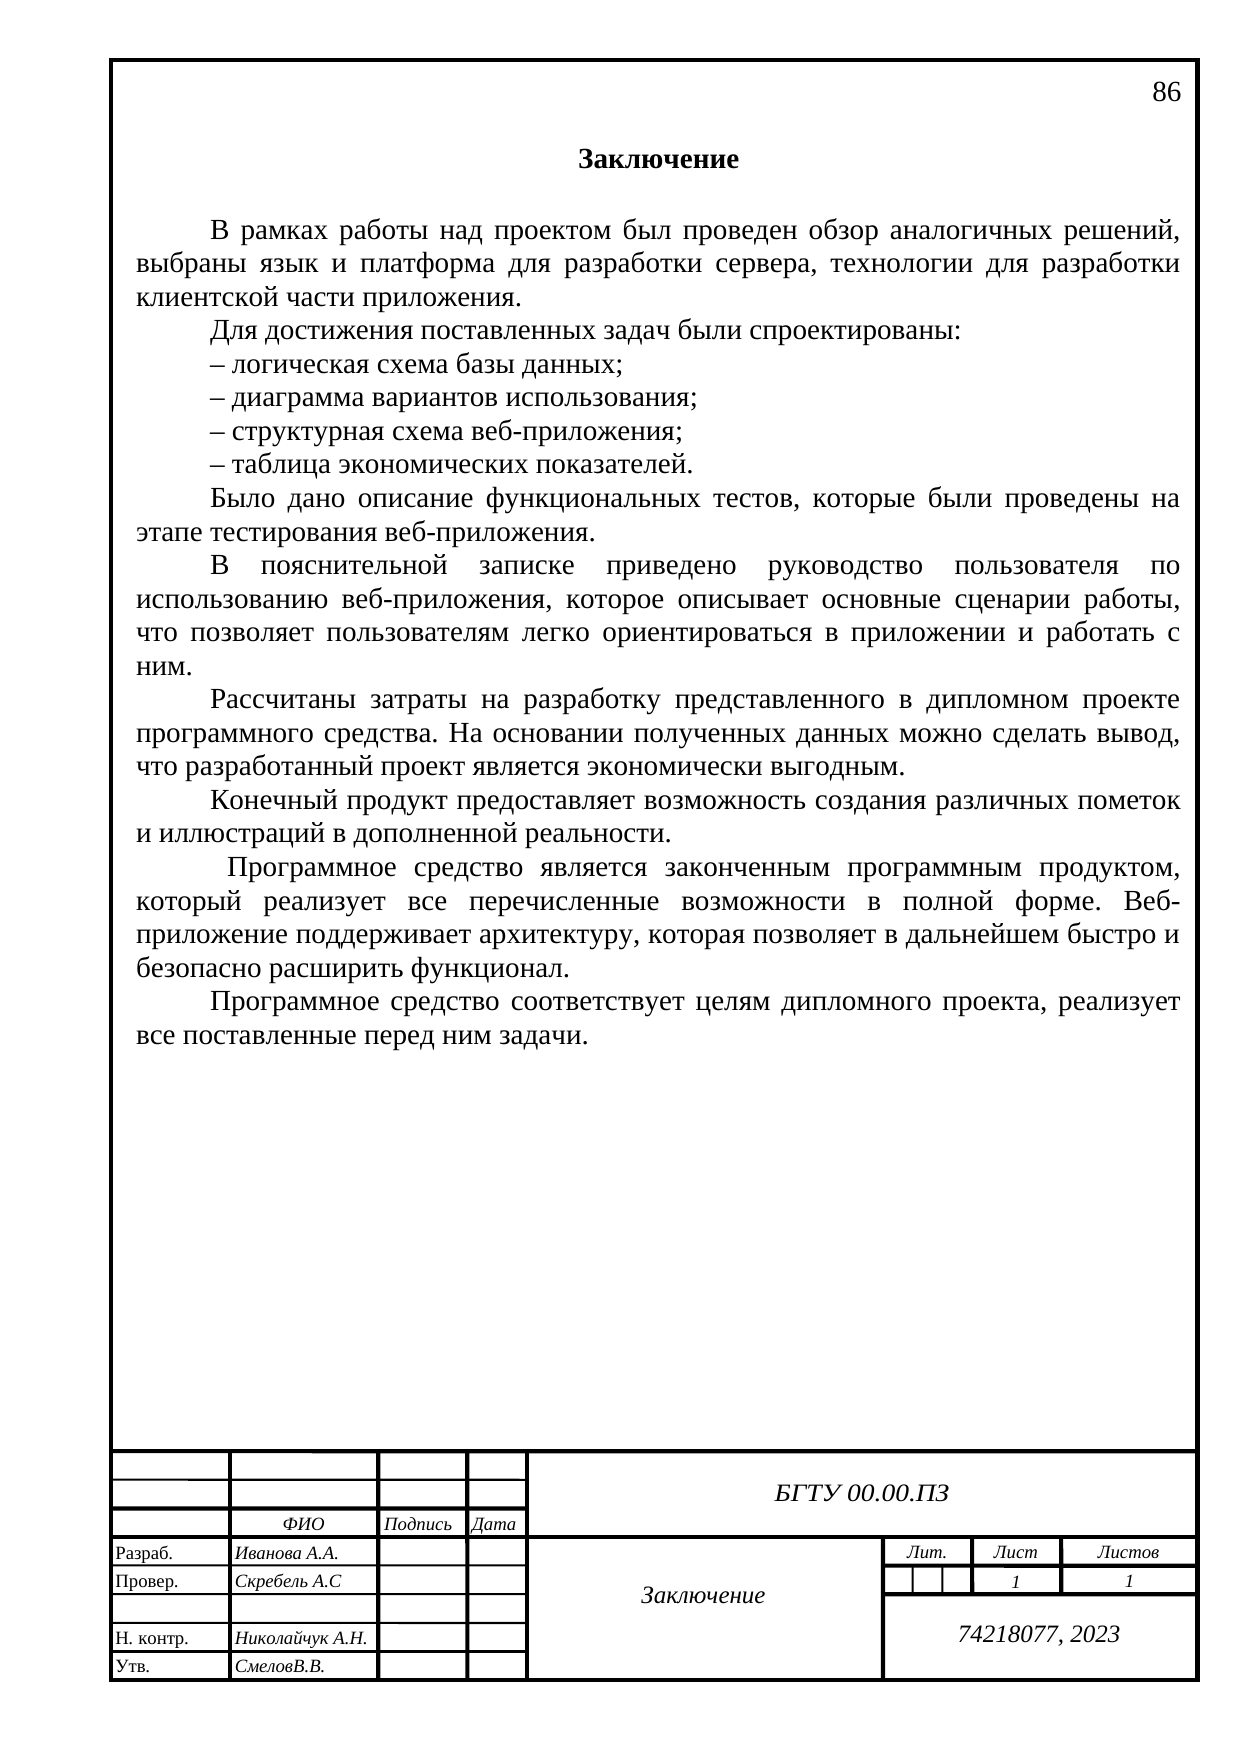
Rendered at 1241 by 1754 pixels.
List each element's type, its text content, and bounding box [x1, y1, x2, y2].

text Программное средство соответствует целям дипломного проекта, реализует все поставленные перед ним задачи. [136, 983, 1181, 1050]
text Заключение [136, 141, 1181, 174]
list диаграмма вариантов использования; [136, 379, 1181, 413]
text Программное средство является законченным программным продуктом, который реализует все перечисленные возможности в полной форме. Веб-приложение поддерживает архитектуру, которая позволяет в дальнейшем быстро и безопасно расширить функционал. [136, 849, 1181, 983]
text Рассчитаны затраты на разработку представленного в дипломном проекте программного средства. На основании полученных данных можно сделать вывод, что разработанный проект является экономически выгодным. [136, 681, 1181, 782]
list структурная схема веб-приложения; [136, 413, 1181, 447]
list таблица экономических показателей. [136, 447, 1181, 480]
text Было дано описание функциональных тестов, которые были проведены на этапе тестирования веб-приложения. [136, 480, 1181, 547]
text В рамках работы над проектом был проведен обзор аналогичных решений, выбраны язык и платформа для разработки сервера, технологии для разработки клиентской части приложения. [136, 212, 1181, 312]
text Конечный продукт предоставляет возможность создания различных пометок и иллюстраций в дополненной реальности. [136, 782, 1181, 849]
text В пояснительной записке приведено руководство пользователя по использованию веб-приложения, которое описывает основные сценарии работы, что позволяет пользователям легко ориентироваться в приложении и работать с ним. [136, 547, 1181, 681]
text Для достижения поставленных задач были спроектированы: [136, 312, 1181, 346]
list логическая схема базы данных; [136, 346, 1181, 379]
